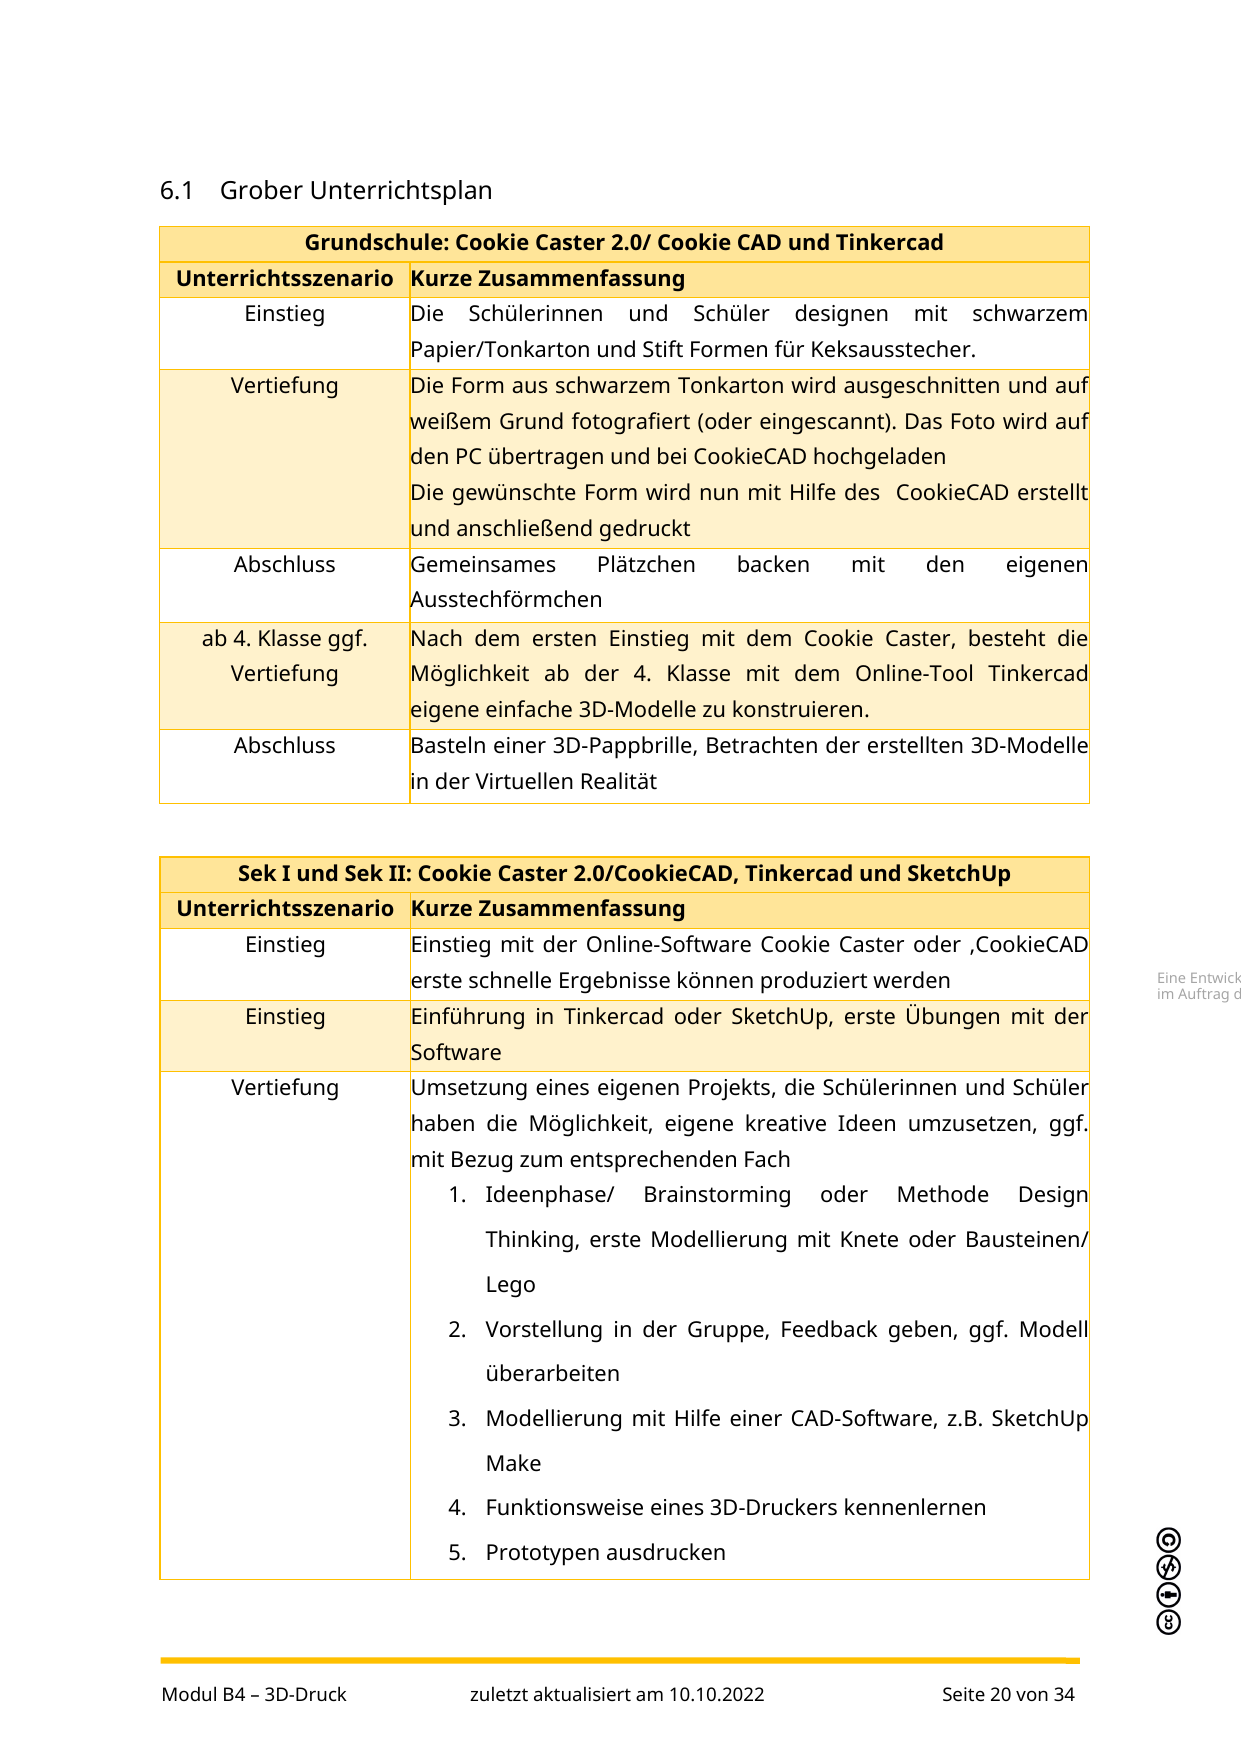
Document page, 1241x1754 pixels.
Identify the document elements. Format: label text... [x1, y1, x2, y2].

table_cell Vertiefung [161, 1072, 410, 1579]
table_cell Einstieg mit der Online-Software Cookie Caster oderCookieCAD erste schnelle Ergebnisse können produziert werden [411, 929, 1089, 1000]
table_cell Einstieg [161, 1001, 410, 1071]
table_cell Die Form aus schwarzem Tonkarton wird ausgeschnitten und auf weißem Grund fotografiert (oder eingescannt). Das Foto wird auf den PC übertragen und bei CookieCAD hochgeladen Die gewünschte Form wird nun mit Hilfe des CookieCAD erstellt und anschließend gedruckt [411, 370, 1089, 548]
table_cell Unterrichtsszenario [160, 263, 409, 297]
table_cell Vertiefung [160, 370, 409, 548]
table_cell Kurze Zusammenfassung [411, 263, 1089, 297]
table_cell Unterrichtsszenario [161, 893, 410, 928]
table_cell Einstieg [161, 929, 410, 1000]
picture [1157, 1528, 1181, 1635]
table_cell Abschluss [160, 549, 409, 622]
table_cell Gemeinsames Plätzchen backen mit den eigenen Ausstechförmchen [411, 549, 1089, 622]
table_cell Einführung in Tinkercad oder SketchUp, erste Übungen mit der Software [411, 1001, 1089, 1071]
table_cell Die Schülerinnen und Schüler designen mit schwarzem Papier/Tonkarton und Stift Formen für Keksausstecher. [411, 298, 1089, 369]
table_cell ab 4. Klasse ggf. Vertiefung [160, 623, 409, 729]
table_cell Kurze Zusammenfassung [411, 893, 1089, 928]
table_cell Einstieg [160, 298, 409, 369]
table_cell Basteln einer 3D-Pappbrille, Betrachten der erstellten 3D-Modelle in der Virtuellen Realität [411, 730, 1089, 803]
table_cell Nach dem ersten Einstieg mit dem Cookie Caster, besteht die Möglichkeit ab der 4. Klasse mit dem Online-Tool Tinkercad eigene einfache 3D-Modelle zu konstruieren. [411, 623, 1089, 729]
subtitle Grober Unterrichtsplan [159, 172, 1081, 206]
table_header Sek I und Sek II: Cookie Caster 2.0/CookieCAD, Tinkercad und SketchUp [161, 858, 1089, 892]
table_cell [411, 1072, 1089, 1579]
table_header Grundschule: Cookie Caster 2.0/ Cookie CAD und Tinkercad [160, 227, 1089, 261]
table_cell Abschluss [160, 730, 409, 803]
